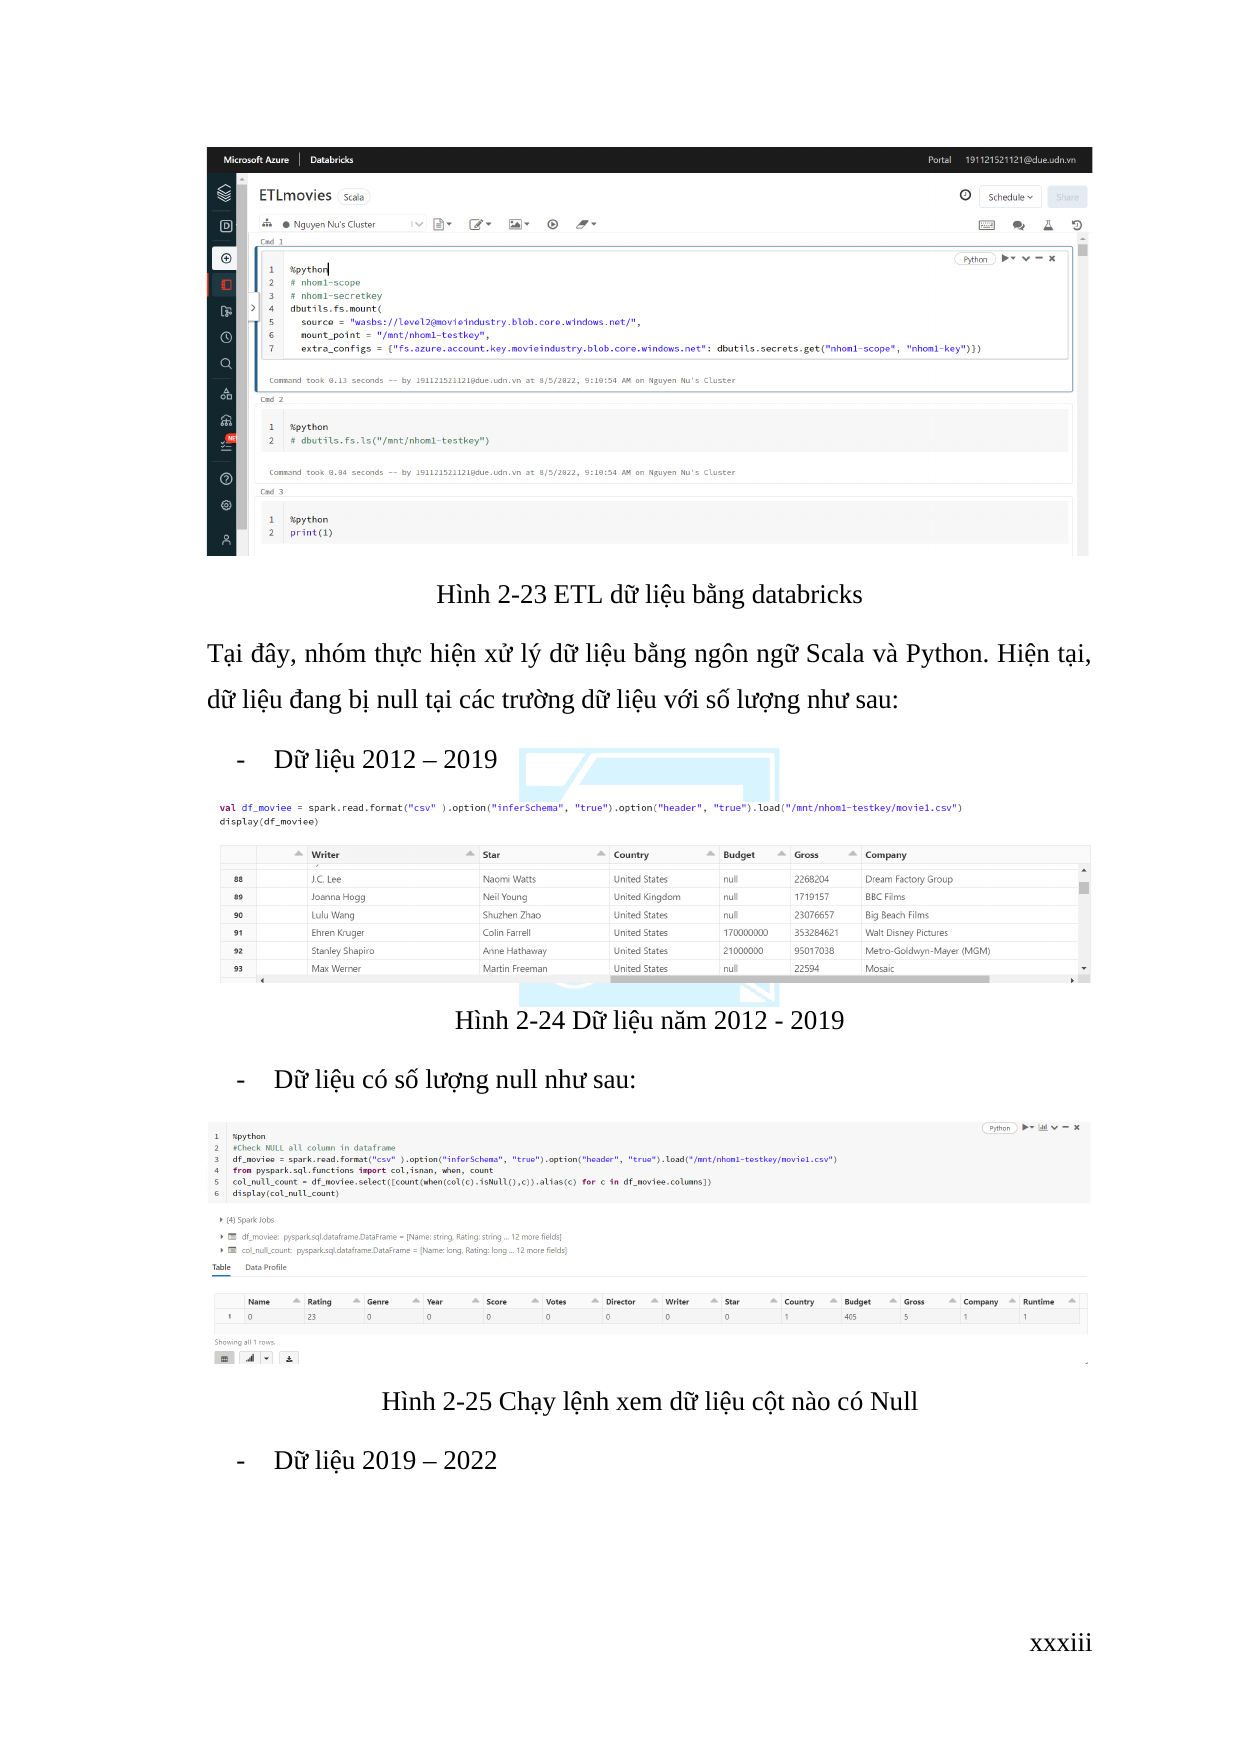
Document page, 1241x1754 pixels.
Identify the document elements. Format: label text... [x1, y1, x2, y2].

text Dữ liệu có số lượng null như sau: [236, 1063, 1092, 1094]
text Dữ liệu 2019 – 2022 [236, 1444, 1092, 1475]
text Tại đây, nhóm thực hiện xử lý dữ liệu bằng ngôn ngữ Scala và Python. Hiện tại, dữ liệu đang bị null tại các trường dữ liệu với số lượng như sau: [207, 637, 1092, 715]
picture [206, 147, 1093, 556]
text Dữ liệu 2012 – 2019 [236, 743, 1092, 774]
picture [206, 802, 1093, 983]
picture [206, 1122, 1093, 1364]
